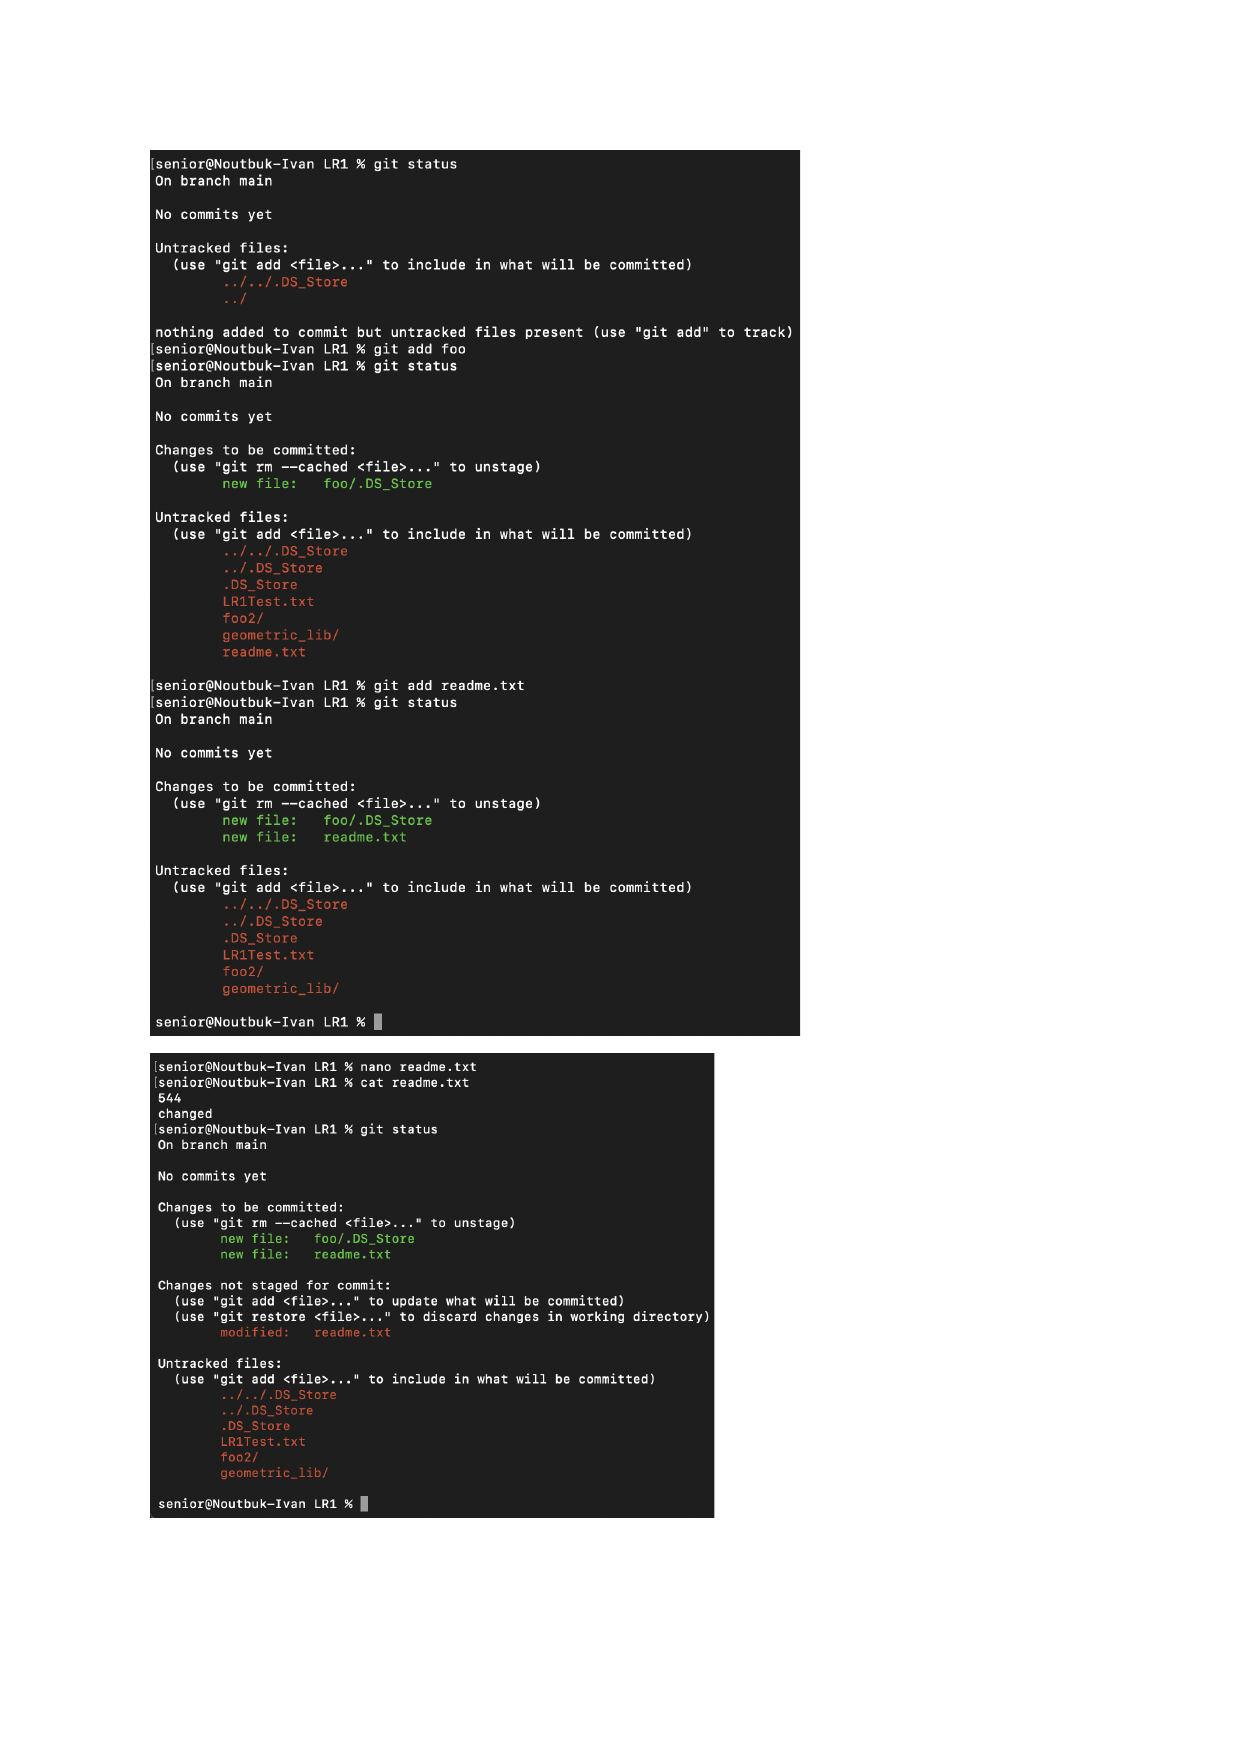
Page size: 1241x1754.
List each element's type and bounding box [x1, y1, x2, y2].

picture [150, 1053, 715, 1518]
picture [150, 150, 800, 1036]
